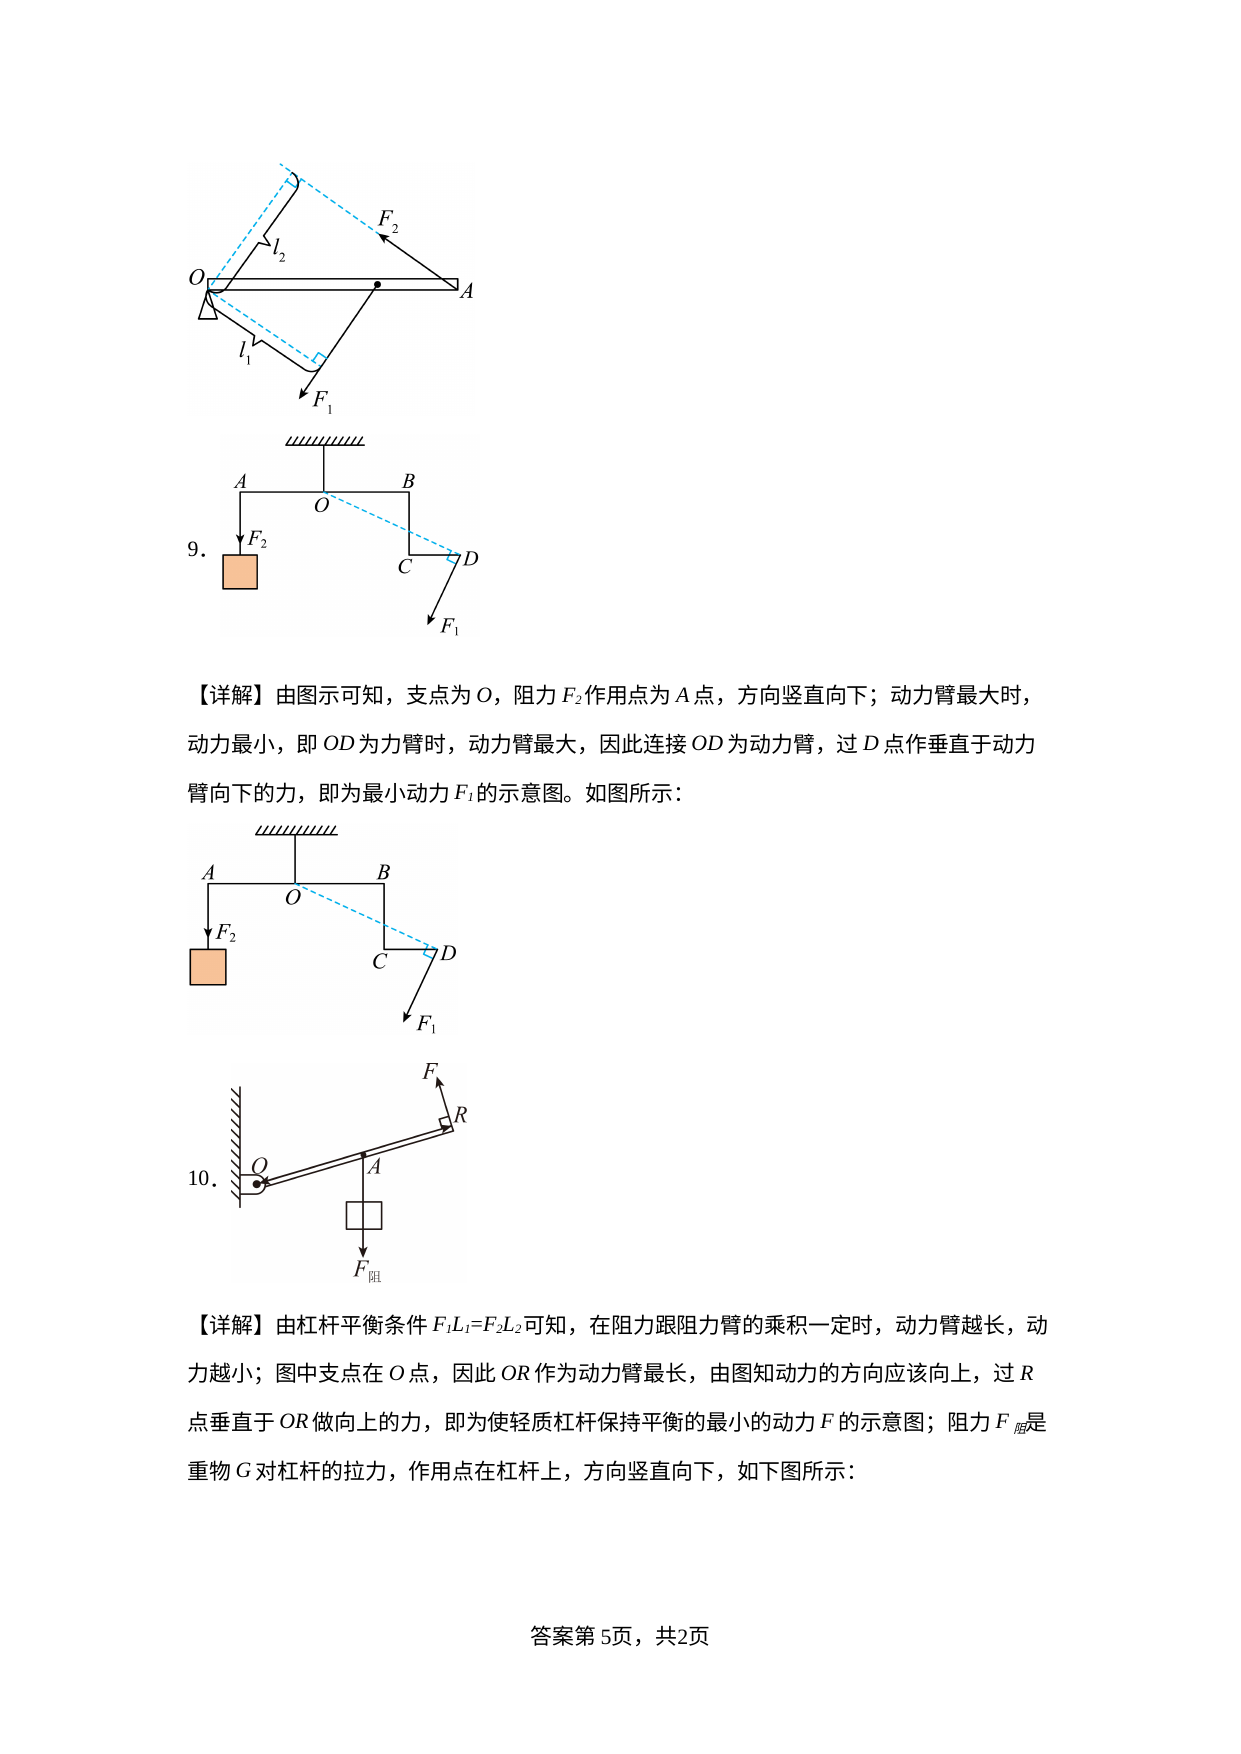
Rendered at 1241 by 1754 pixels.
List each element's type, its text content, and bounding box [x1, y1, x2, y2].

picture [187, 823, 458, 1035]
text 【详解】由杠杆平衡条件F1L1=F2L2可知，在阻力跟阻力臂的乘积一定时，动力臂越长，动力越小；图中支点在O点，因此OR作为动力臂最长，由图知动力的方向应该向上，过R点垂直于OR做向上的力，即为使轻质杠杆保持平衡的最小的动力F的示意图；阻力F阻是重物G对杠杆的拉力，作用点在杠杆上，方向竖直向下，如下图所示： [187, 1307, 1053, 1486]
picture [187, 162, 475, 416]
text 【详解】由图示可知，支点为O，阻力F2作用点为A点，方向竖直向下；动力臂最大时，动力最小，即OD为力臂时，动力臂最大，因此连接OD为动力臂，过D点作垂直于动力臂向下的力，即为最小动力F1的示意图。如图所示： [187, 678, 1053, 808]
picture [220, 434, 480, 637]
picture [231, 1063, 467, 1283]
